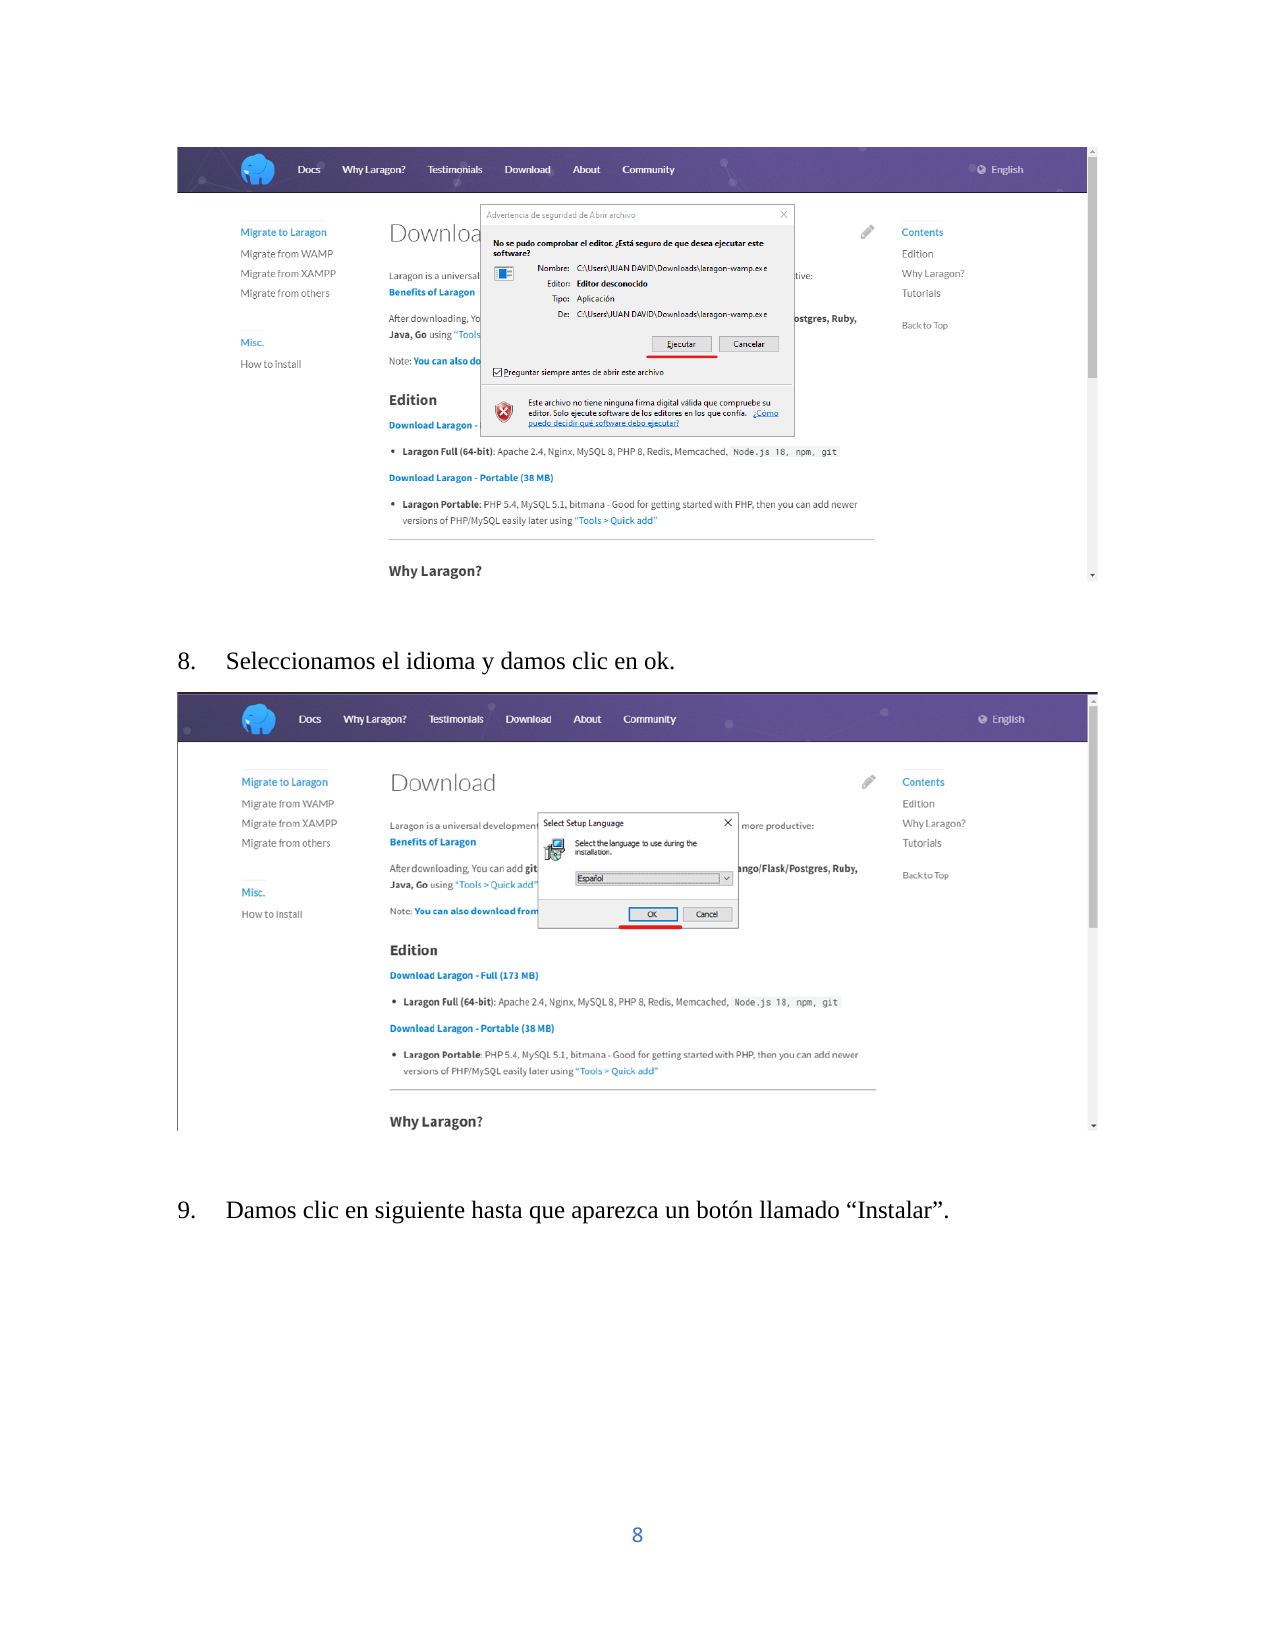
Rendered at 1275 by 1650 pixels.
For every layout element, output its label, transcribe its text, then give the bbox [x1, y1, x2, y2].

picture [177, 147, 1098, 581]
picture [177, 692, 1098, 1131]
list Seleccionamos el idioma y damos clic en ok. [177, 646, 1098, 674]
list Damos clic en siguiente hasta que aparezca un botón llamado “Instalar”. [177, 1196, 1098, 1224]
